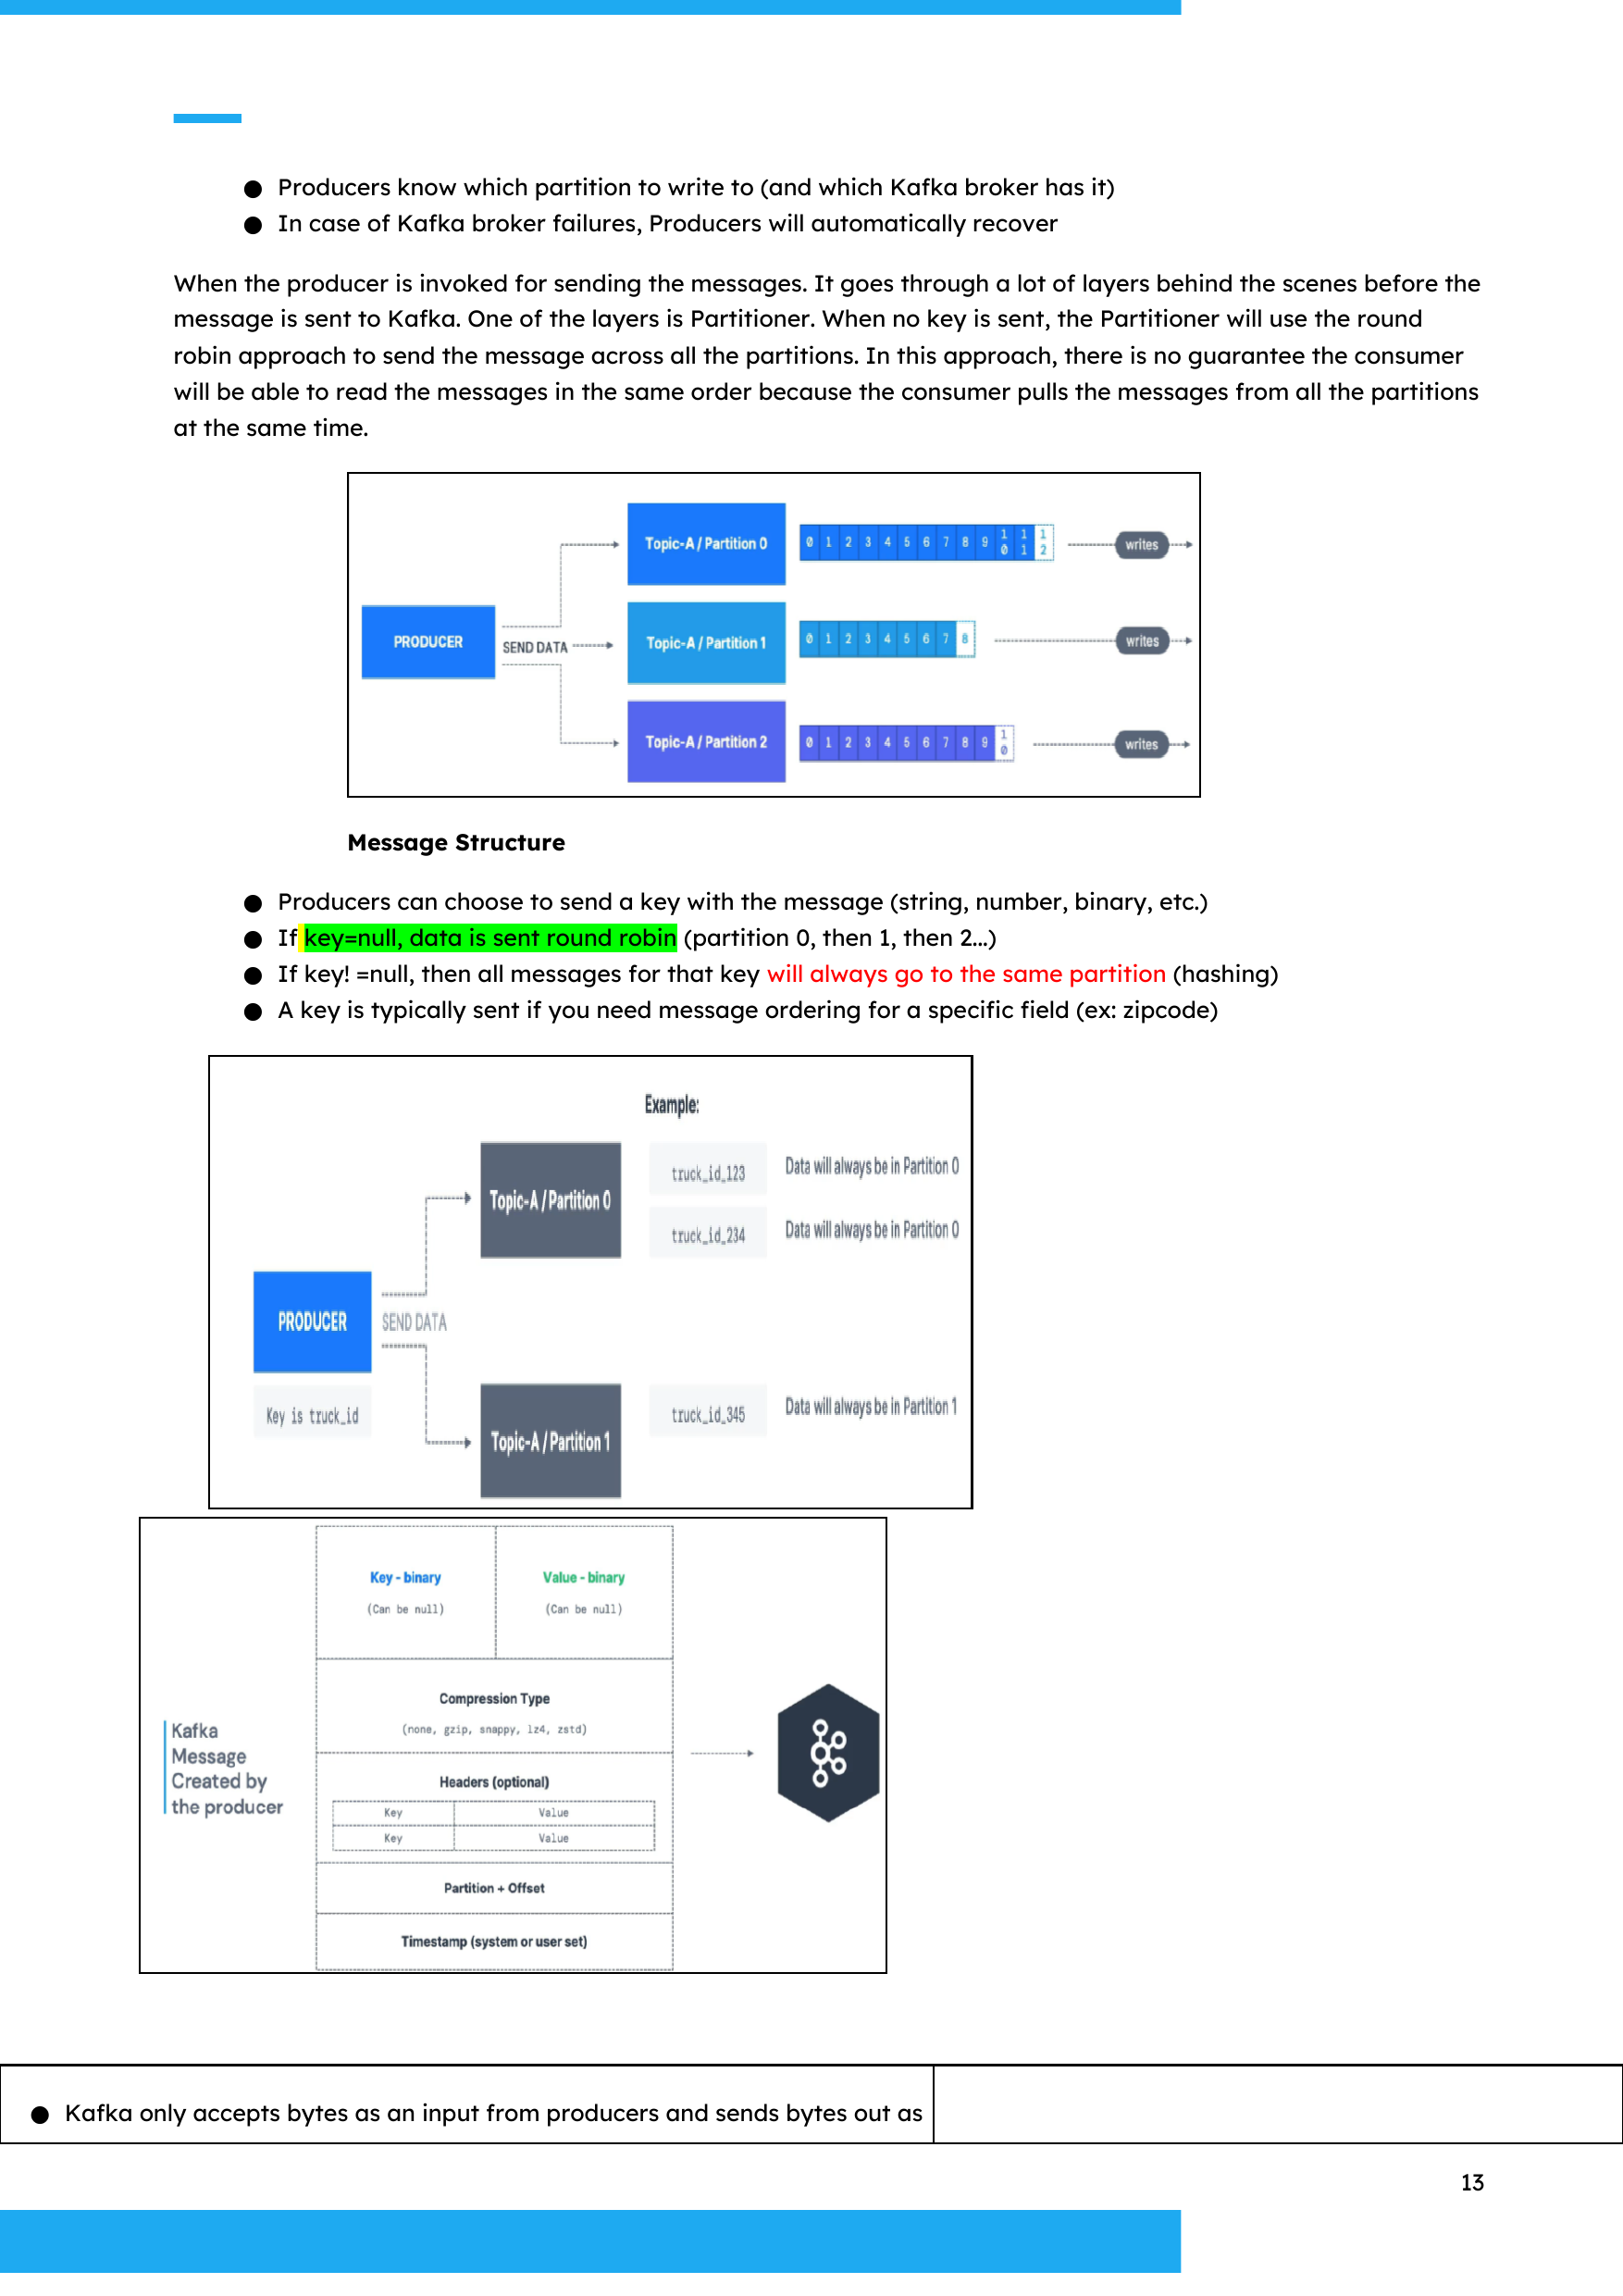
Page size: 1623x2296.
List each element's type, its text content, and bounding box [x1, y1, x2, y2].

picture [349, 474, 1199, 796]
list In case of Kafka broker failures, Producers will automatically recover [242, 209, 1484, 238]
picture [141, 1519, 886, 1972]
picture [210, 1057, 971, 1508]
text When the producer is invoked for sending the messages. It goes through a lot of layers behind the scenes before the message is sent to Kafka. One of the layers is Partitioner. When no key is sent, the Partitioner will use the round robin approach to send the message across all the partitions. In this approach, there is no guarantee the consumer will be able to read the messages in the same order because the consumer pulls the messages from all the partitions at the same time. [173, 268, 1484, 441]
table_header [935, 2066, 1622, 2142]
list If key! =null, then all messages for that key will always go to the same partition (hashing) [1167, 960, 1484, 988]
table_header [1, 2066, 933, 2142]
list A key is typically sent if you need message ordering for a specific field (ex: zipcode) [242, 996, 1484, 1024]
list If key! =null, then all messages for that key will always go to the same partition (hashing) [242, 960, 767, 988]
picture [0, 2210, 1182, 2273]
list Producers know which partition to write to (and which Kafka broker has it) [242, 173, 1484, 202]
picture [173, 114, 242, 123]
list If key=null, data is sent round robin (partition 0, then 1, then 2...) [677, 924, 1484, 952]
list Producers can choose to send a key with the message (string, number, binary, etc.) [242, 887, 1484, 916]
picture [0, 0, 1182, 15]
text Message Structure [208, 827, 1484, 857]
